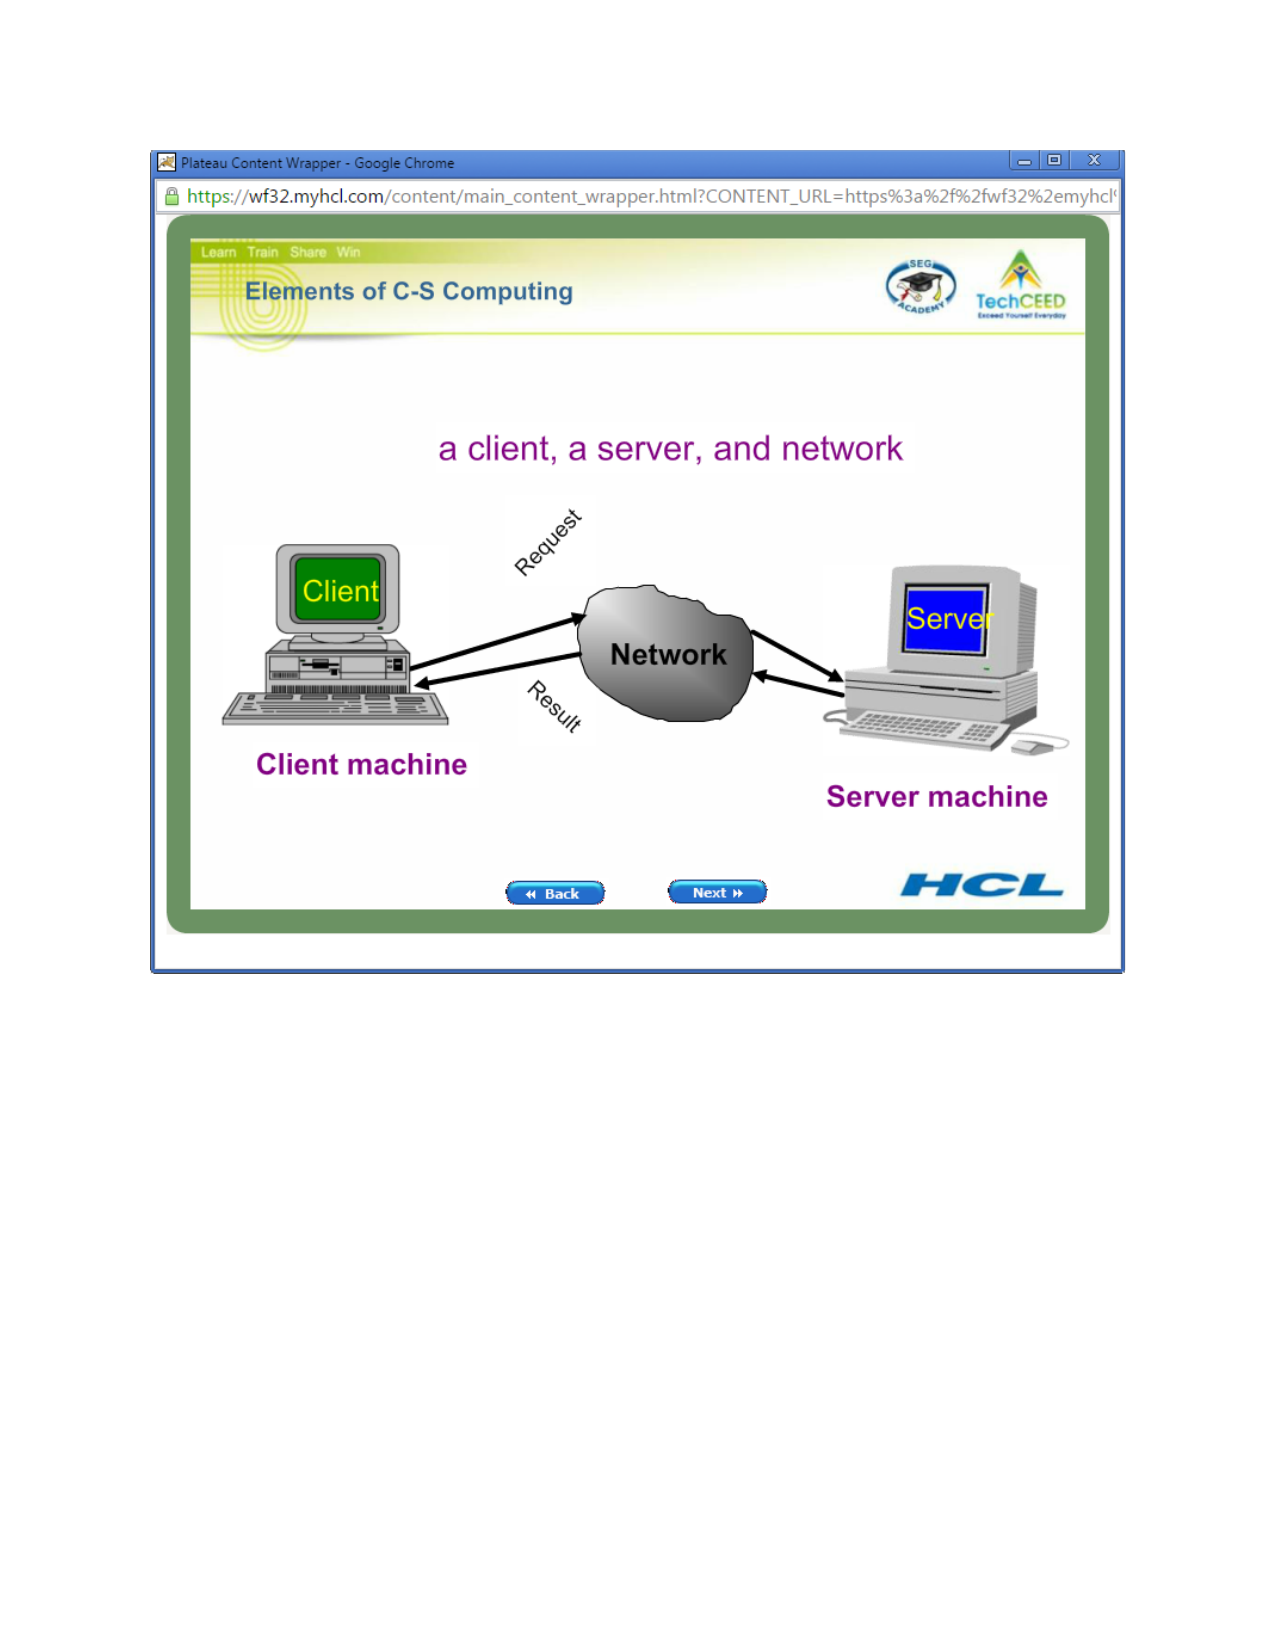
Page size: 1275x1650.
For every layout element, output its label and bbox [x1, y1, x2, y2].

picture [150, 150, 1125, 974]
